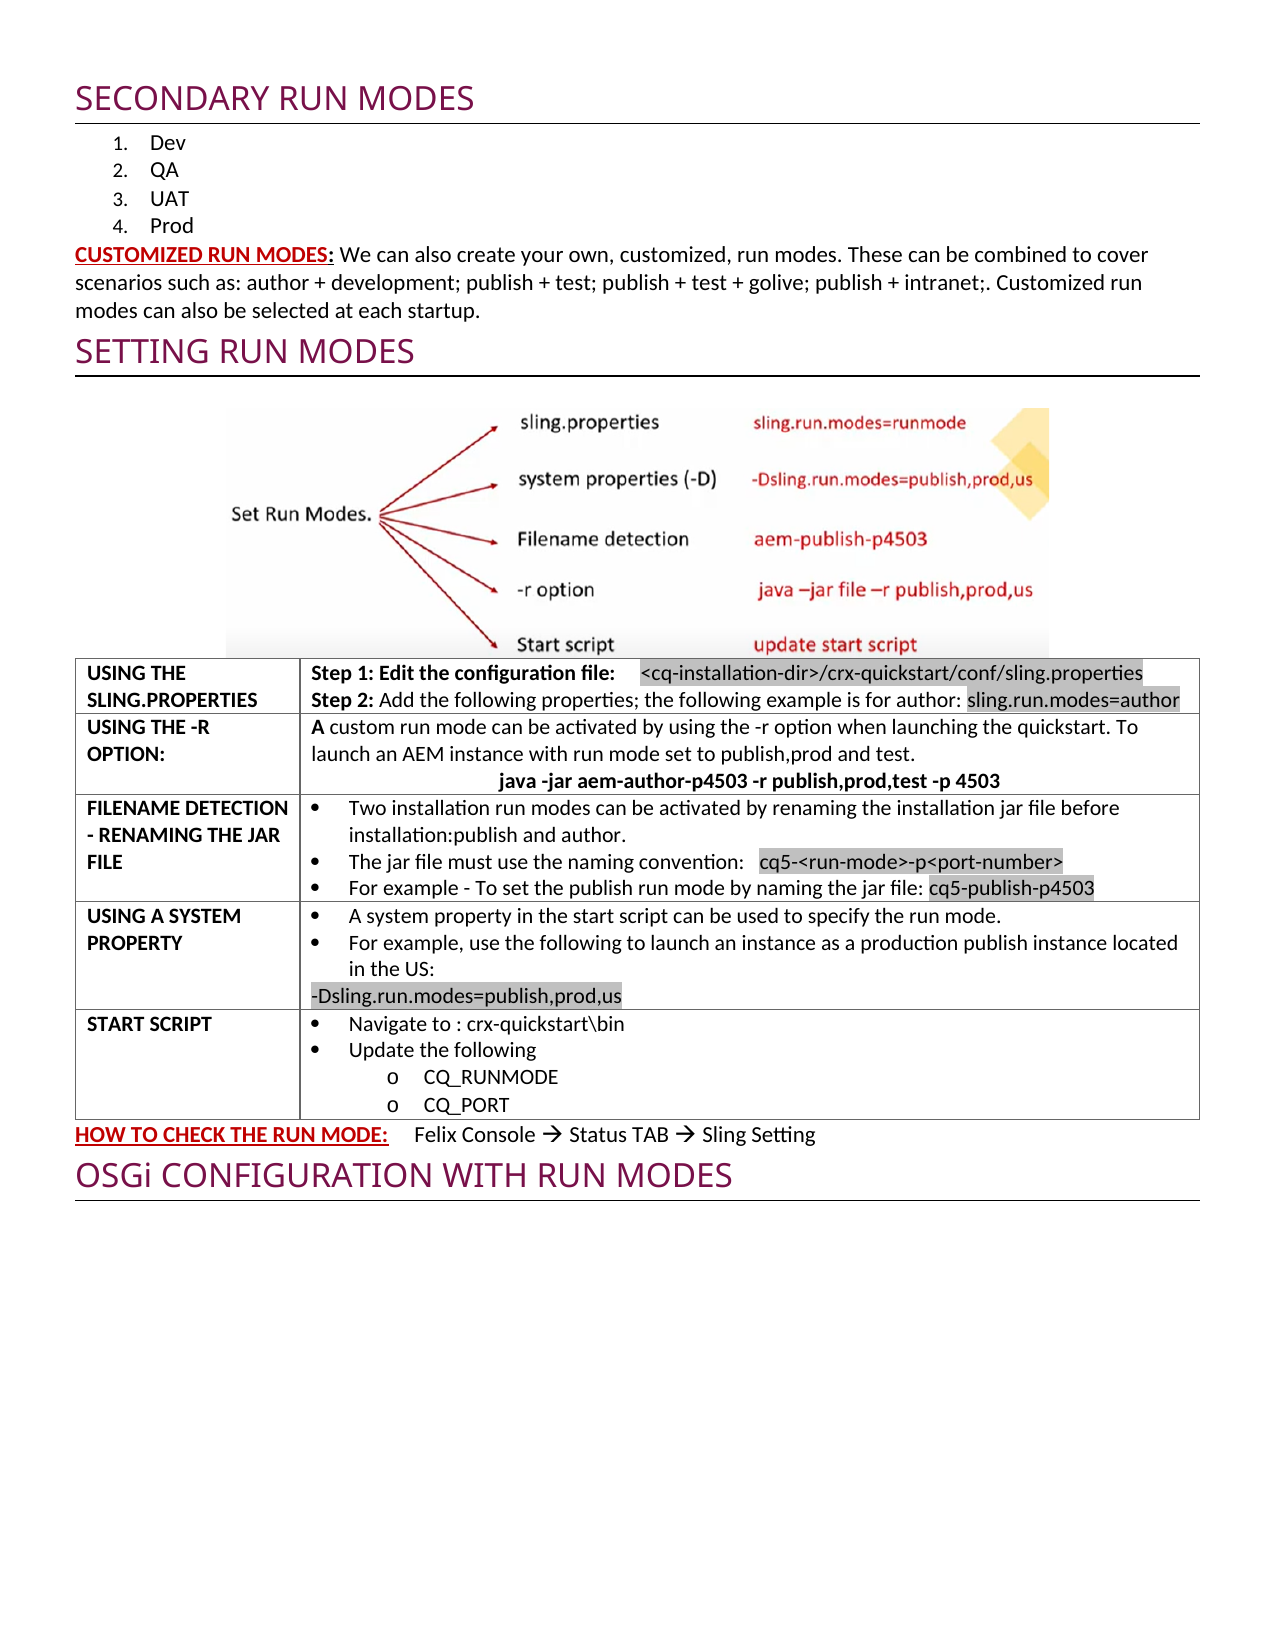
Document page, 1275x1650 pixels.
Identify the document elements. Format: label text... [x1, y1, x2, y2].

table_header USING THE SLING.PROPERTIES [76, 659, 299, 712]
list Prod [112, 212, 1200, 240]
table_header Step 1: Edit the configuration file: <cq-installation-dir>/crx-quickstart/conf/sling.properties Step 2: Add the following properties; the following example is for author: sling.run.modes=author [301, 659, 967, 712]
table_cell USING THE -R OPTION: [76, 714, 299, 793]
table_cell A custom run mode can be activated by using the -r option when launching the quickstart. To launch an AEM instance with run mode set to publish,prod and test. java -jar aem-author-p4503 -r publish,prod,test -p 4503 [301, 714, 1199, 793]
list UAT [112, 184, 1200, 212]
subtitle SETTING RUN MODES [75, 328, 1200, 375]
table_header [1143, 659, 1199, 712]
table_cell USING A SYSTEM PROPERTY [76, 902, 299, 1009]
list Dev [112, 128, 1200, 156]
list QA [112, 156, 1200, 184]
subtitle OSGi CONFIGURATION WITH RUN MODES [75, 1152, 1200, 1200]
text CUSTOMIZED RUN MODES: We can also create your own, customized, run modes. These can be combined to cover scenarios such as: author + development; publish + test; publish + test + golive; publish + intranet;. Customized run modes can also be selected at each startup. [75, 240, 1200, 324]
table_cell START SCRIPT [76, 1010, 299, 1119]
table_cell A system property in the start script can be used to specify the run mode. For example, use the following to launch an instance as a production publish instance located in the US: -Dsling.run.modes=publish,prod,us [301, 902, 1199, 1009]
table_cell Two installation run modes can be activated by renaming the installation jar file before installation:publish and author. The jar file must use the naming convention: cq5-<run-mode>-p<port-number> For example - To set the publish run mode by naming the jar file: cq5-publish-p4503 [301, 795, 1199, 901]
table_cell FILENAME DETECTION - RENAMING THE JAR FILE [76, 795, 299, 901]
picture [225, 408, 1050, 658]
table_cell Navigate to : crx-quickstart\bin Update the following CQ_RUNMODE CQ_PORT [301, 1010, 1199, 1119]
text HOW TO CHECK THE RUN MODE: Felix Console Status TAB Sling Setting [75, 1120, 1200, 1148]
subtitle SECONDARY RUN MODES [75, 75, 1200, 123]
